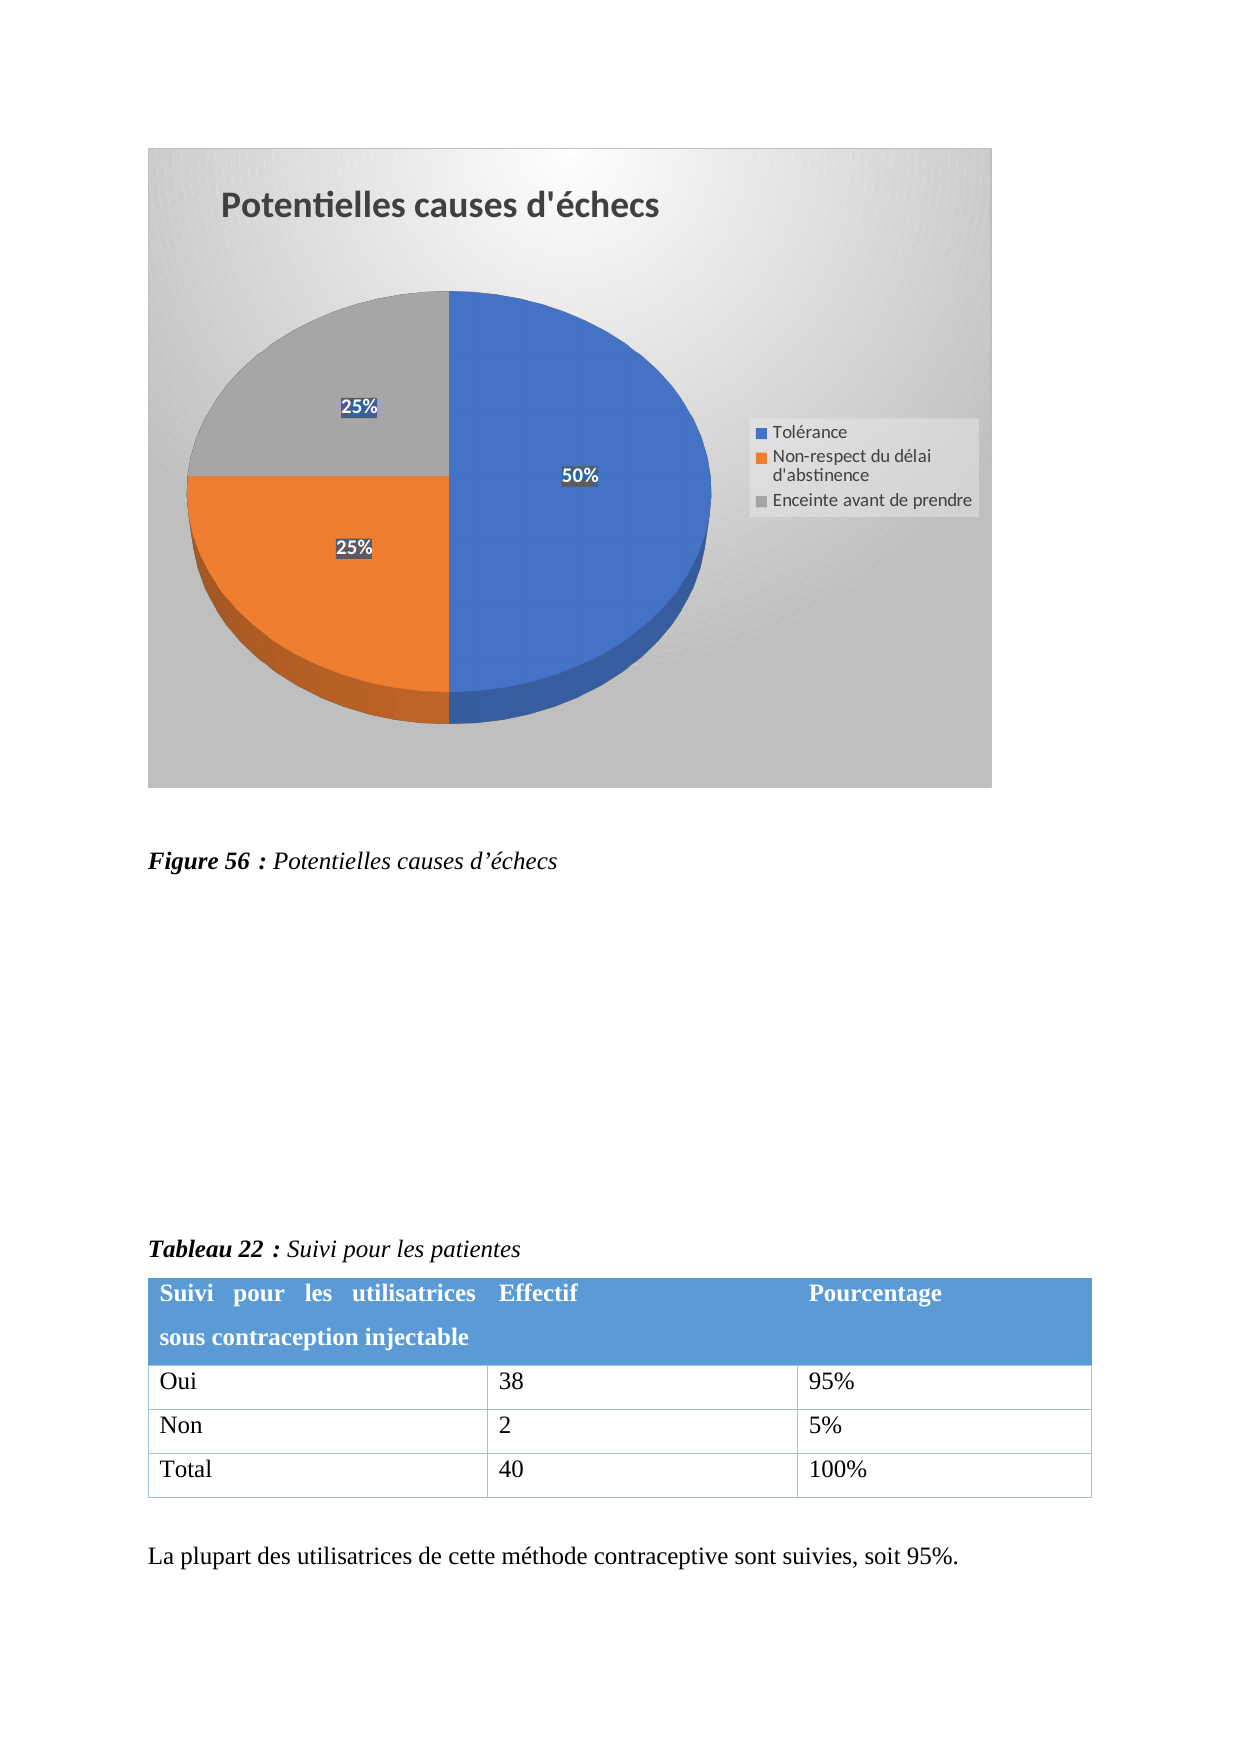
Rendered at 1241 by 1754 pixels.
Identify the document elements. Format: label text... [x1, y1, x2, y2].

table_cell Non [149, 1410, 487, 1453]
table_header Suivi pour les utilisatrices sous contraception injectable [149, 1279, 487, 1365]
table_cell 95% [798, 1366, 1091, 1409]
table_cell 100% [798, 1454, 1091, 1497]
table_cell Oui [149, 1366, 487, 1409]
table_cell Total [149, 1454, 487, 1497]
table_header Pourcentage [798, 1279, 1091, 1365]
text Tableau 22 : Suivi pour les patientes [148, 1234, 1093, 1263]
table_cell 38 [488, 1366, 797, 1409]
table_cell 2 [488, 1410, 797, 1453]
table_header Effectif [488, 1279, 797, 1365]
text La plupart des utilisatrices de cette méthode contraceptive sont suivies, soit 95%. [148, 1541, 1093, 1570]
table_cell 40 [488, 1454, 797, 1497]
text Figure 56 : Potentielles causes d’échecs [148, 846, 1093, 875]
table_cell 5% [798, 1410, 1091, 1453]
